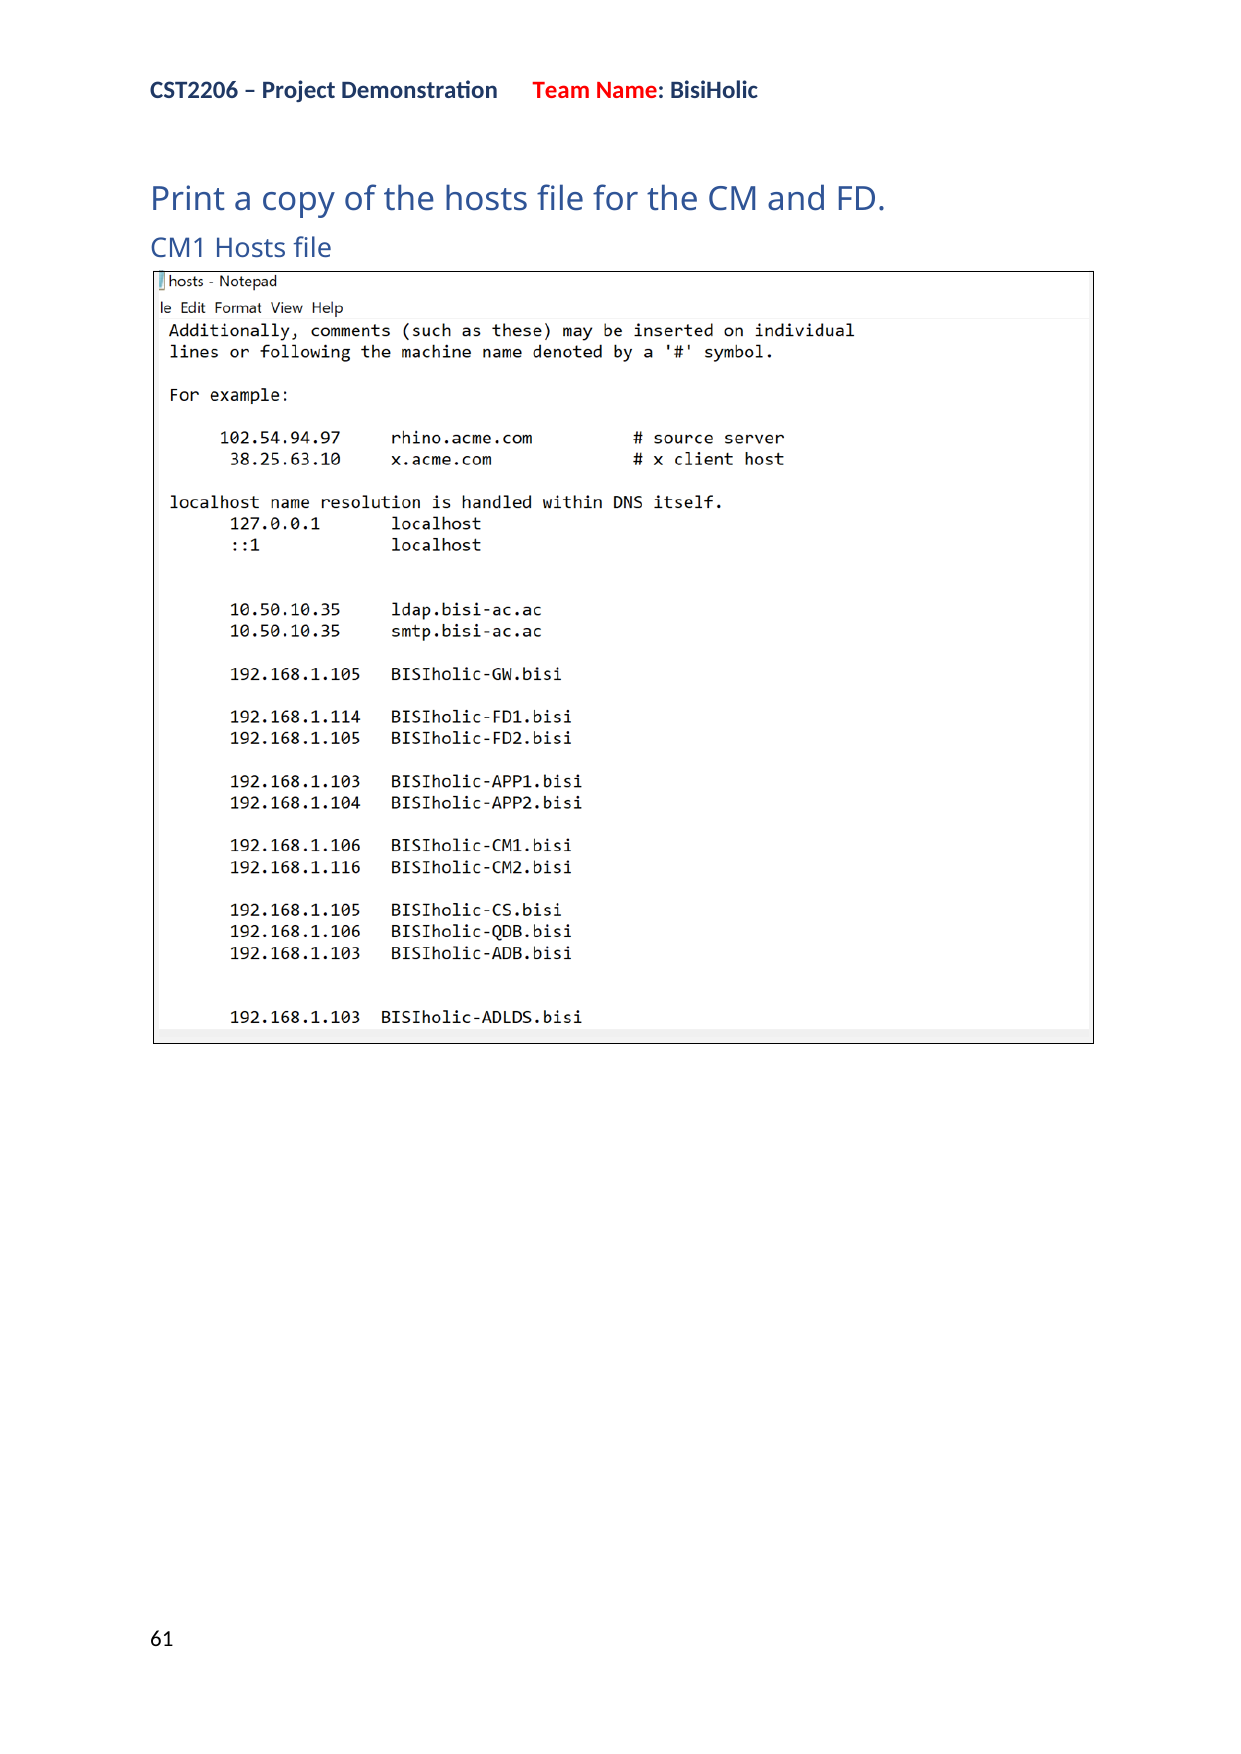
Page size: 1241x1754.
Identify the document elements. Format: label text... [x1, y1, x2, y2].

picture [154, 272, 1093, 1043]
subtitle CM1 Hosts file [150, 228, 1090, 265]
subtitle Print a copy of the hosts file for the CM and FD. [150, 175, 1090, 220]
